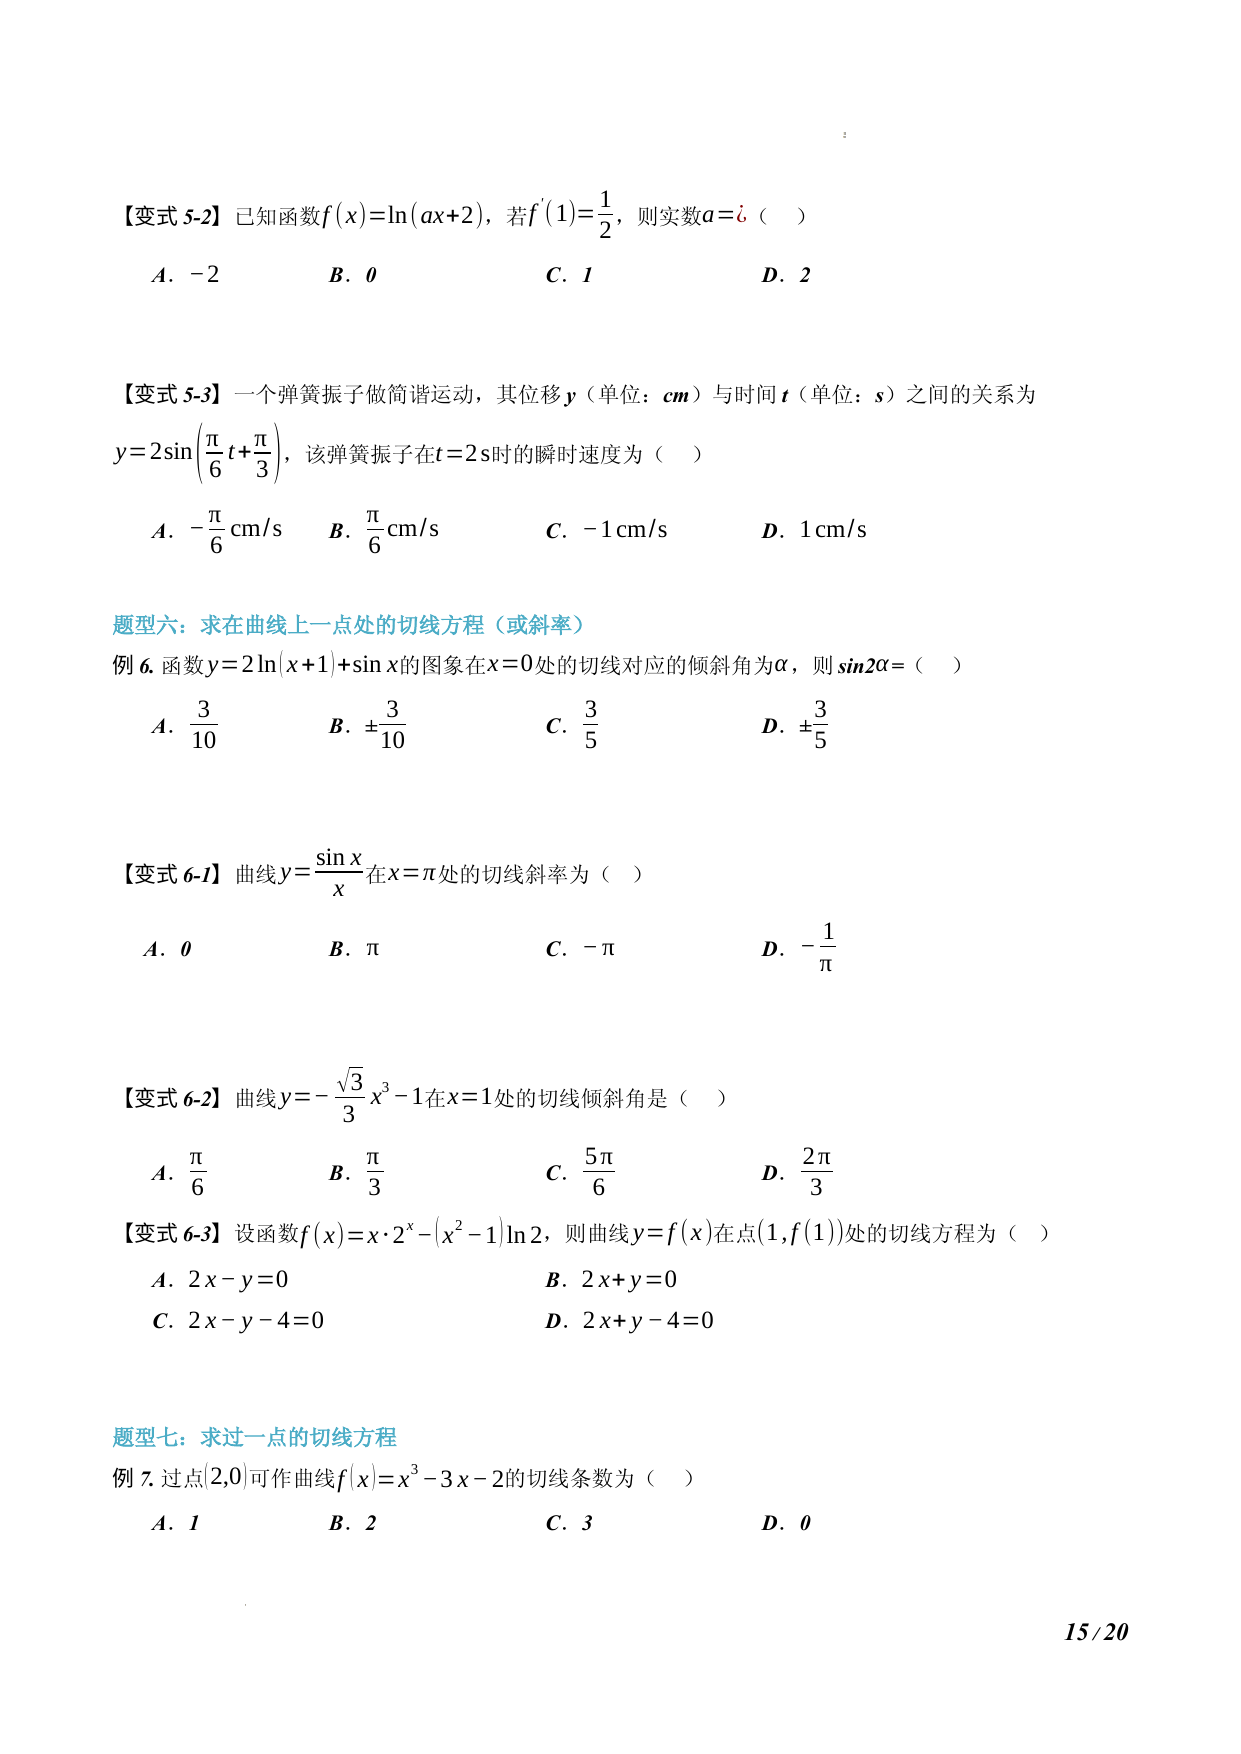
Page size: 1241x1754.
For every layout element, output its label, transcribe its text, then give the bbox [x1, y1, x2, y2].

text A． B． [152, 1265, 1128, 1293]
text 【变式6-3】设函数，则曲线在点处的切线方程为（ ） [112, 1215, 1128, 1249]
text 题型七：求过一点的切线方程 [112, 1423, 1128, 1448]
text 【变式5-2】已知函数，若，则实数（ ） [112, 185, 1128, 244]
text 例7. 过点可作曲线的切线条数为（ ） [112, 1460, 1128, 1493]
text A． B．± C． D．± [152, 695, 1128, 754]
text A．1 B．2 C．3 D．0 [152, 1509, 1128, 1536]
text C． D． [152, 1306, 1128, 1334]
text 【变式5-3】一个弹簧振子做简谐运动，其位移y（单位：cm）与时间t（单位：s）之间的关系为，该弹簧振子在时的瞬时速度为（ ） [112, 377, 1128, 486]
text A． B． C． D． [152, 1143, 1128, 1202]
text 例6. 函数的图象在处的切线对应的倾斜角为，则sin2=（ ） [112, 648, 1128, 679]
text 题型六：求在曲线上一点处的切线方程（或斜率） [112, 610, 1128, 635]
text A． B．0 C．1 D．2 [152, 260, 1128, 288]
text A． B． C． D． [152, 500, 1128, 559]
text 【变式6-2】曲线在处的切线倾斜角是（ ） [112, 1066, 1128, 1127]
text 【变式6-1】曲线在处的切线斜率为（ ） [112, 843, 1128, 902]
text A．0 B． C． D． [143, 918, 1128, 977]
